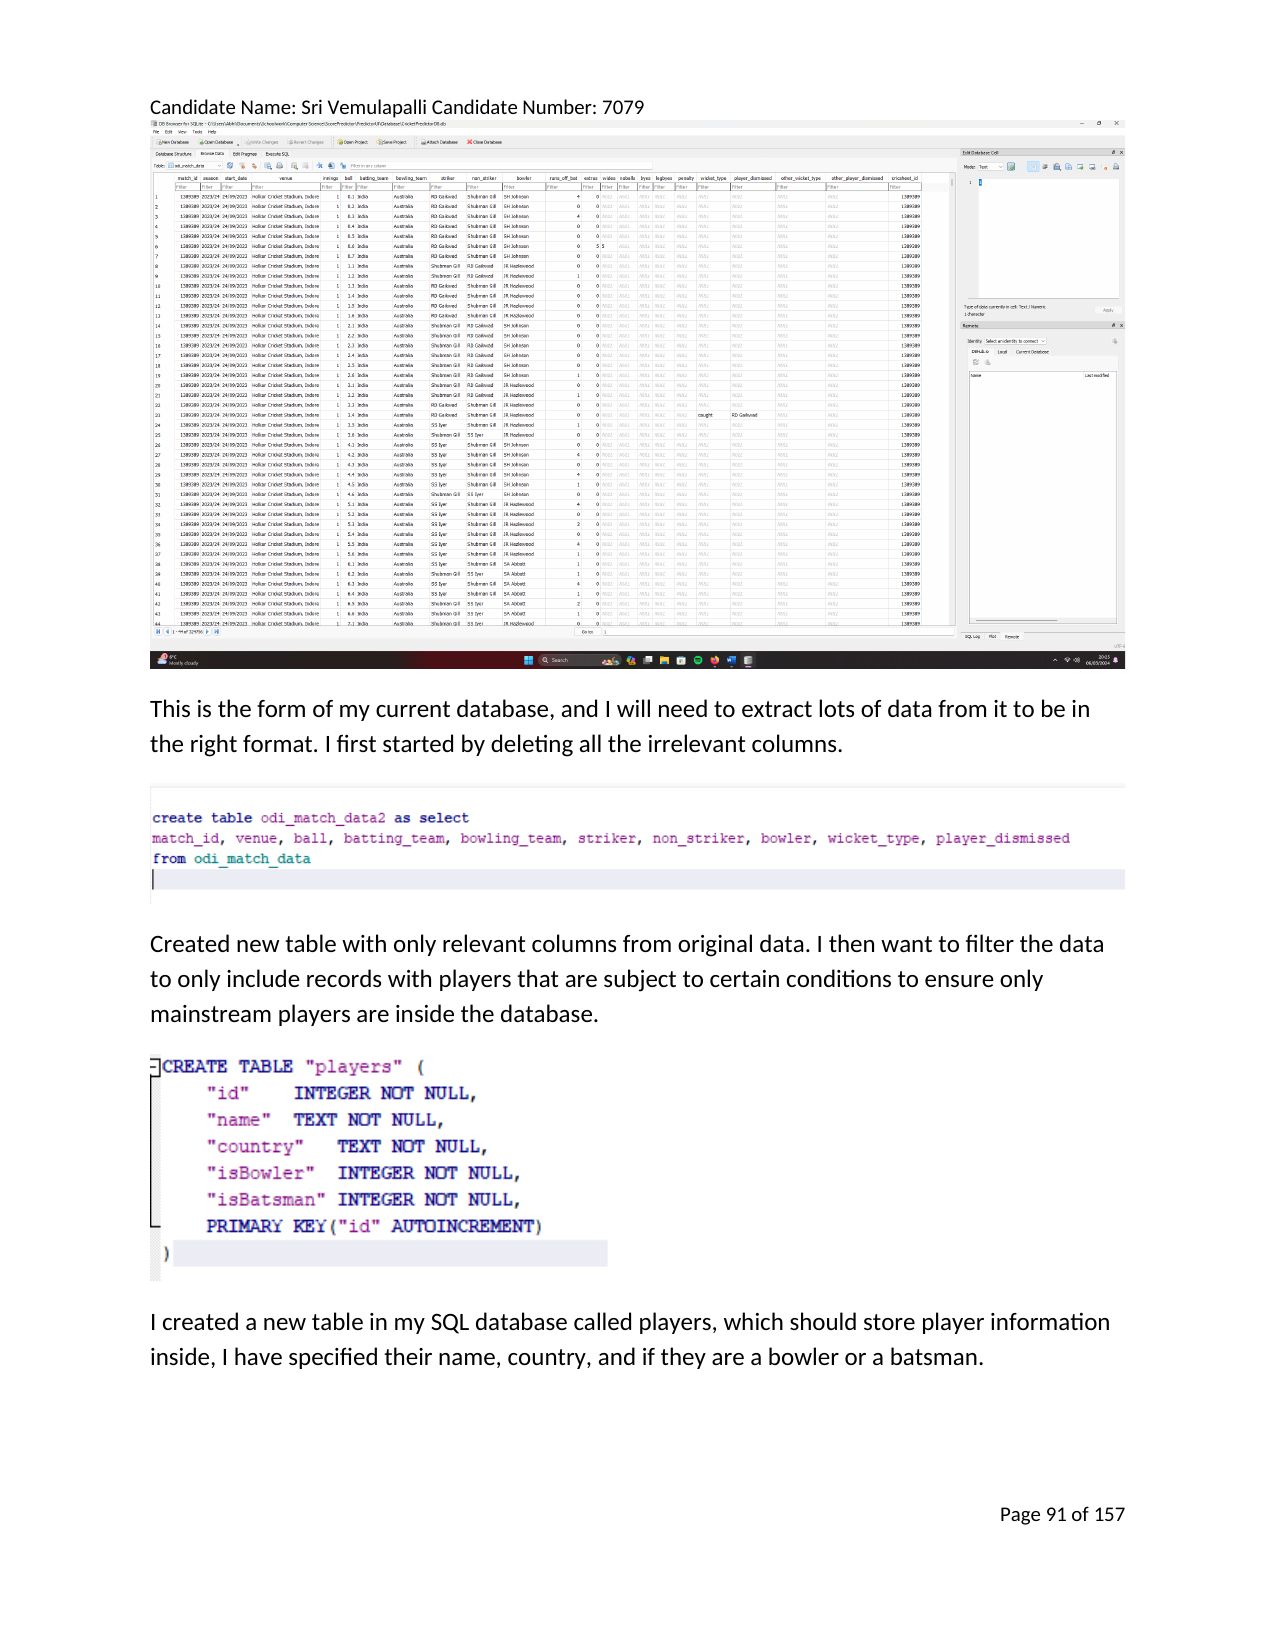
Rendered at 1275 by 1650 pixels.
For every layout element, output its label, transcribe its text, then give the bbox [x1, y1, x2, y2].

text This is the form of my current database, and I will need to extract lots of data from it to be in the right format. I first started by deleting all the irrelevant columns. [150, 693, 1125, 758]
picture [150, 120, 1125, 669]
text I created a new table in my SQL database called players, which should store player information inside, I have specified their name, country, and if they are a bowler or a batsman. [150, 1306, 1125, 1371]
picture [150, 783, 1125, 904]
picture [150, 1054, 608, 1281]
text Created new table with only relevant columns from original data. I then want to filter the data to only include records with players that are subject to certain conditions to ensure only mainstream players are inside the database. [150, 929, 1125, 1029]
